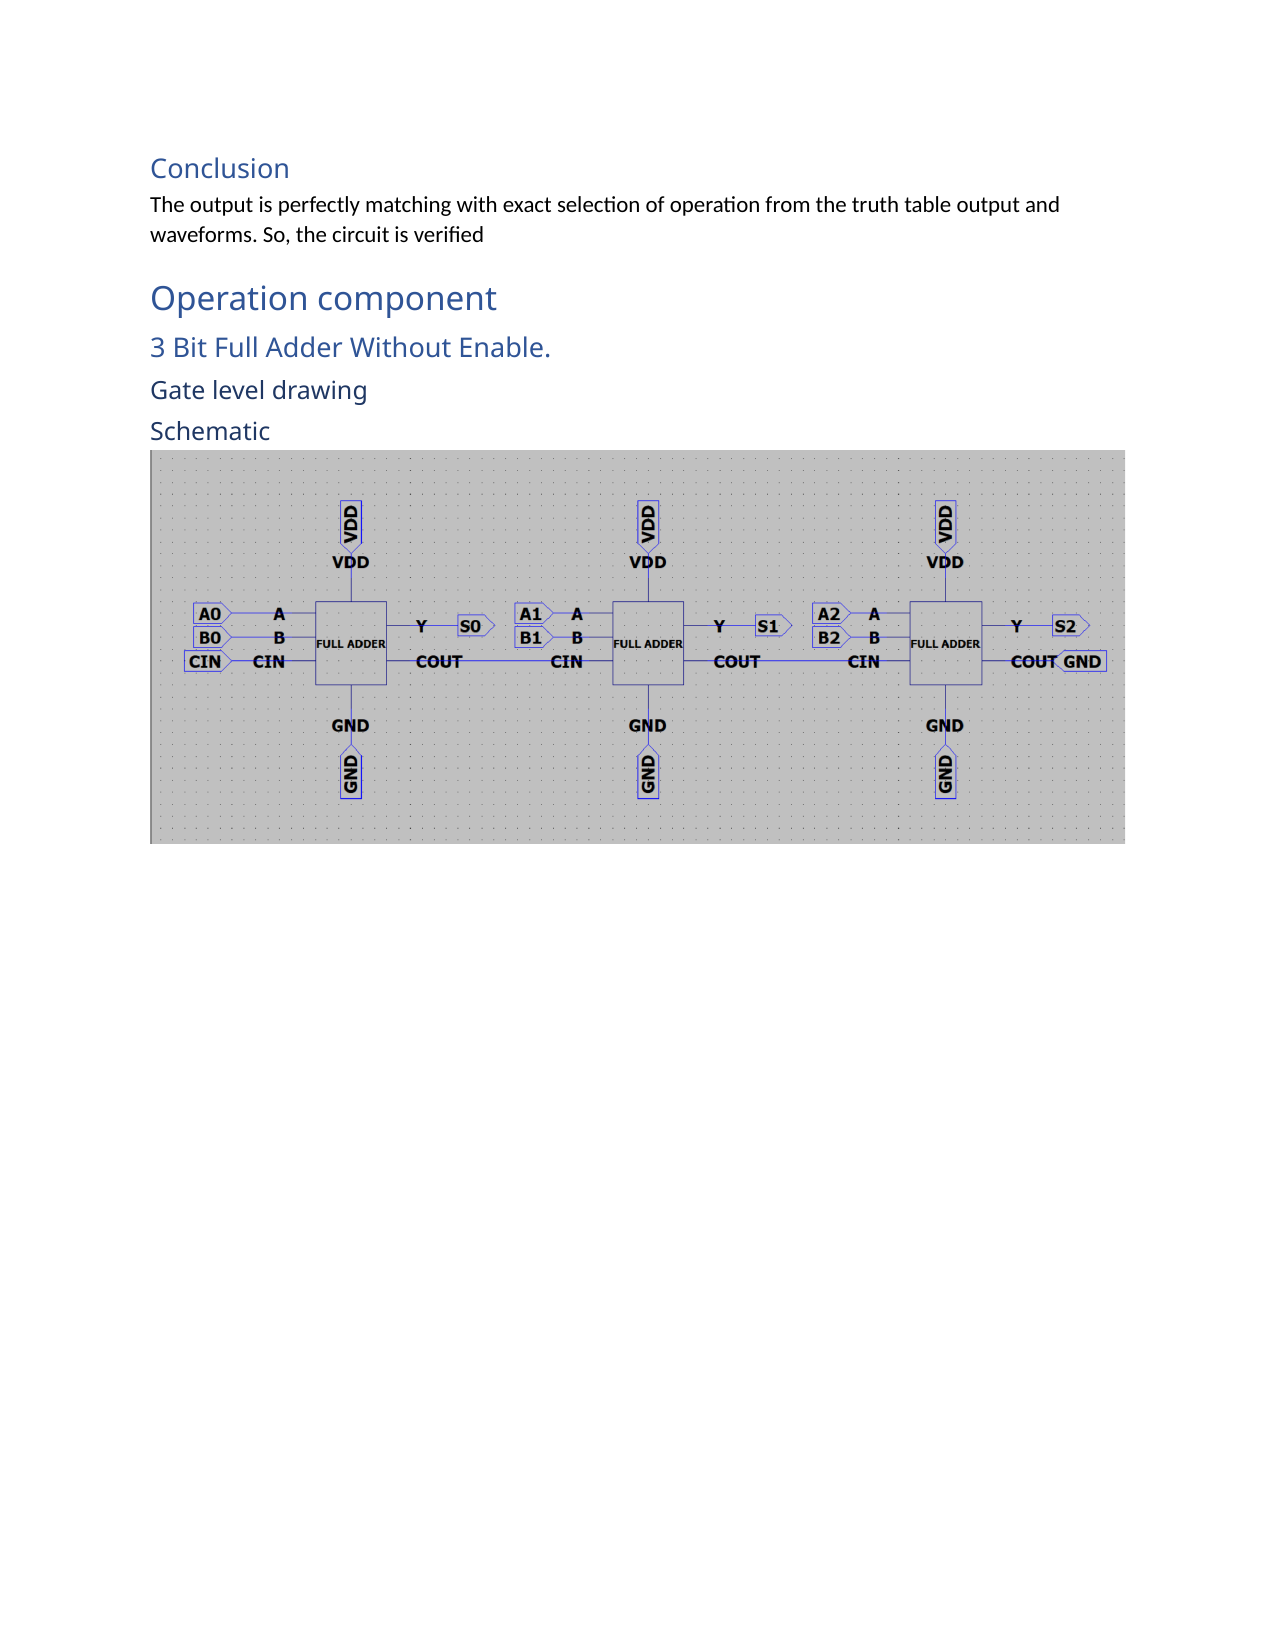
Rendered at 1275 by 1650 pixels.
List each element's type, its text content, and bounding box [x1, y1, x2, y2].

text The output is perfectly matching with exact selection of operation from the truth table output and waveforms. So, the circuit is verified [150, 190, 1125, 248]
subtitle 3 Bit Full Adder Without Enable. [150, 328, 1125, 365]
subtitle Operation component [150, 275, 1125, 321]
subtitle Conclusion [150, 150, 1125, 187]
subtitle Schematic [150, 413, 1125, 447]
subtitle Gate level drawing [150, 372, 1125, 406]
picture [150, 450, 1125, 844]
